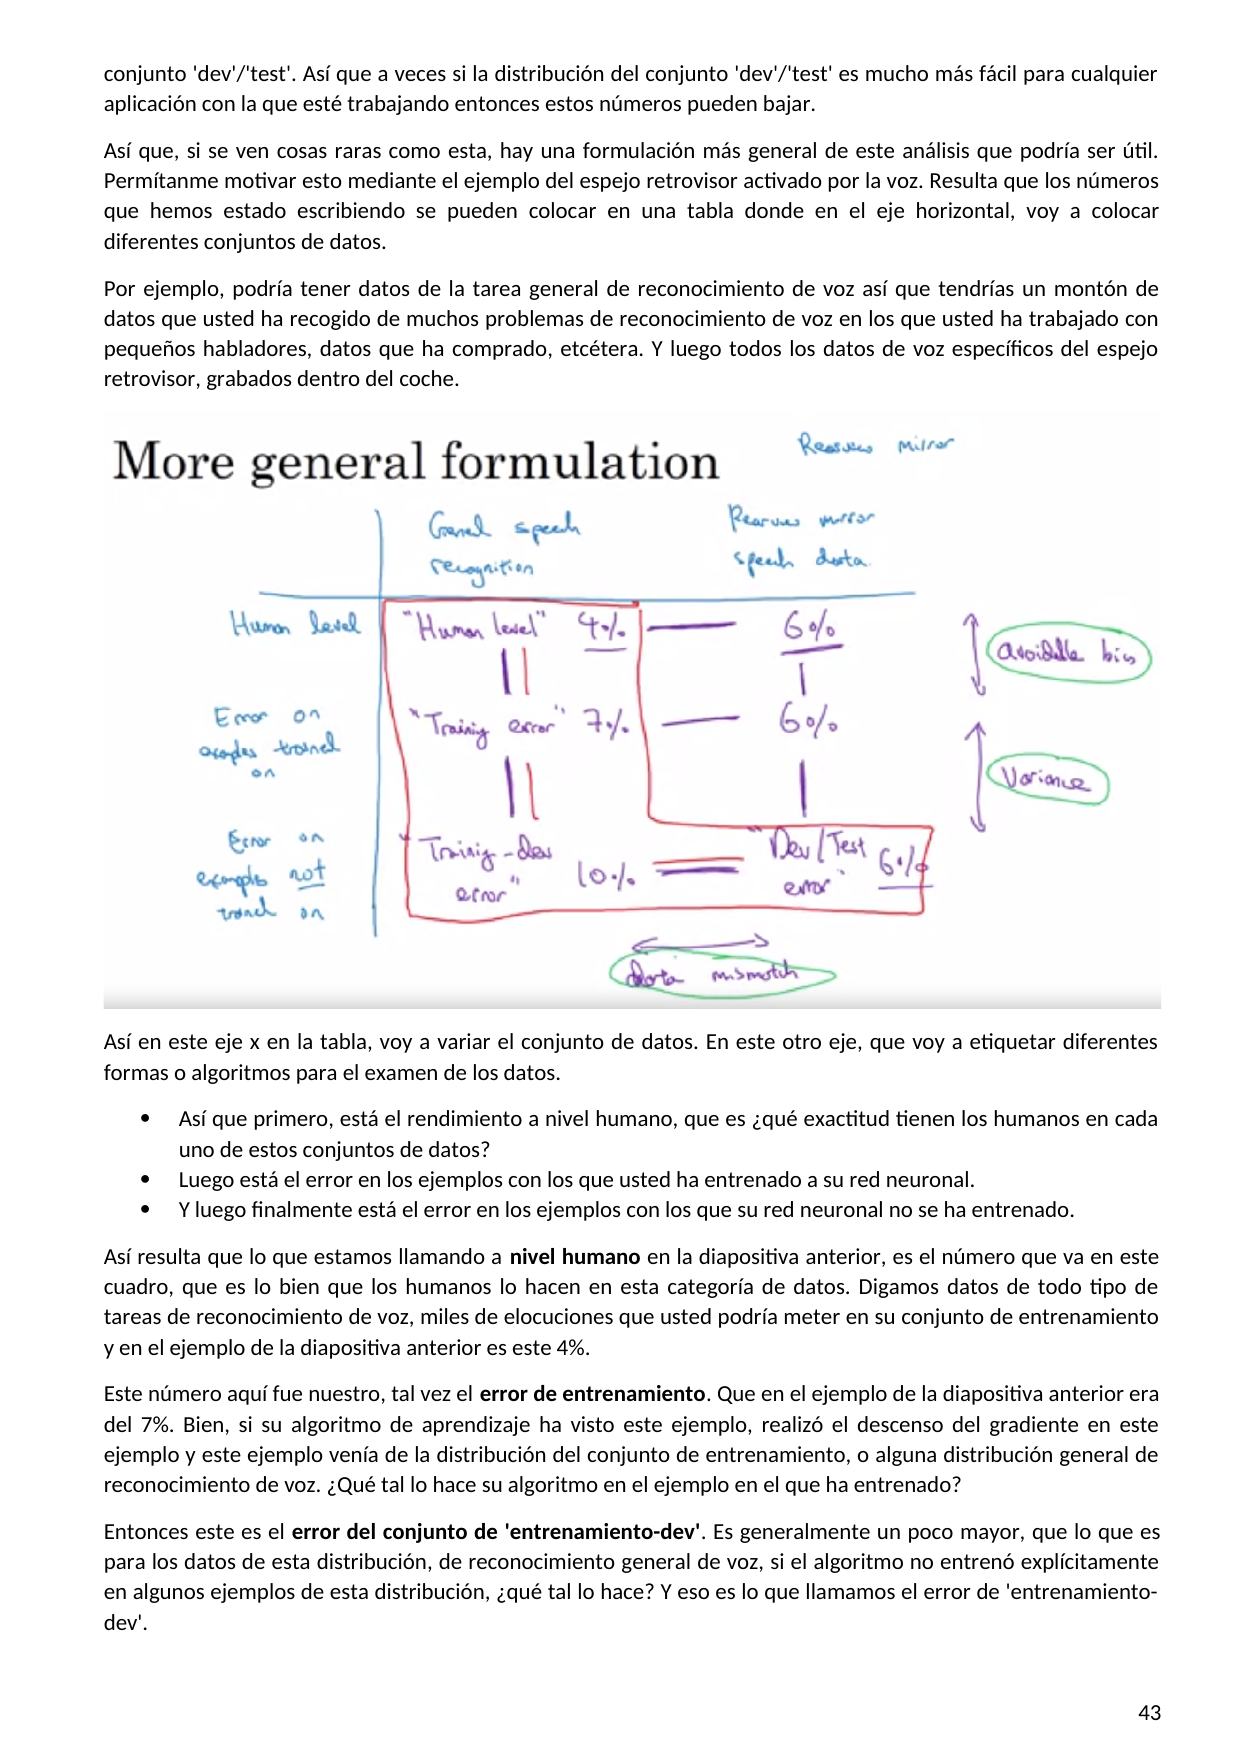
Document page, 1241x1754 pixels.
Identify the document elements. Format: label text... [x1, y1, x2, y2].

picture [103, 411, 1162, 1009]
list Luego está el error en los ejemplos con los que usted ha entrenado a su red neuronal. [141, 1165, 1161, 1193]
text Por ejemplo, podría tener datos de la tarea general de reconocimiento de voz así que tendrías un montón de datos que usted ha recogido de muchos problemas de reconocimiento de voz en los que usted ha trabajado con pequeños habladores, datos que ha comprado, etcétera. Y luego todos los datos de voz específicos del espejo retrovisor, grabados dentro del coche. [103, 274, 1161, 392]
text Entonces este es el error del conjunto de 'entrenamiento-dev'. Es generalmente un poco mayor, que lo que es para los datos de esta distribución, de reconocimiento general de voz, si el algoritmo no entrenó explícitamente en algunos ejemplos de esta distribución, ¿qué tal lo hace? Y eso es lo que llamamos el error de 'entrenamiento-dev'. [103, 1517, 1161, 1636]
text Este número aquí fue nuestro, tal vez el error de entrenamiento. Que en el ejemplo de la diapositiva anterior era del 7%. Bien, si su algoritmo de aprendizaje ha visto este ejemplo, realizó el descenso del gradiente en este ejemplo y este ejemplo venía de la distribución del conjunto de entrenamiento, o alguna distribución general de reconocimiento de voz. ¿Qué tal lo hace su algoritmo en el ejemplo en el que ha entrenado? [103, 1379, 1161, 1498]
list Así que primero, está el rendimiento a nivel humano, que es ¿qué exactitud tienen los humanos en cada uno de estos conjuntos de datos? [141, 1104, 1161, 1163]
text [103, 59, 1161, 117]
text Así resulta que lo que estamos llamando a nivel humano en la diapositiva anterior, es el número que va en este cuadro, que es lo bien que los humanos lo hacen en esta categoría de datos. Digamos datos de todo tipo de tareas de reconocimiento de voz, miles de elocuciones que usted podría meter en su conjunto de entrenamiento y en el ejemplo de la diapositiva anterior es este 4%. [103, 1242, 1161, 1361]
list Y luego finalmente está el error en los ejemplos con los que su red neuronal no se ha entrenado. [141, 1195, 1161, 1223]
text Así en este eje x en la tabla, voy a variar el conjunto de datos. En este otro eje, que voy a etiquetar diferentes formas o algoritmos para el examen de los datos. [103, 1027, 1161, 1086]
text Así que, si se ven cosas raras como esta, hay una formulación más general de este análisis que podría ser útil. Permítanme motivar esto mediante el ejemplo del espejo retrovisor activado por la voz. Resulta que los números que hemos estado escribiendo se pueden colocar en una tabla donde en el eje horizontal, voy a colocar diferentes conjuntos de datos. [103, 136, 1161, 255]
